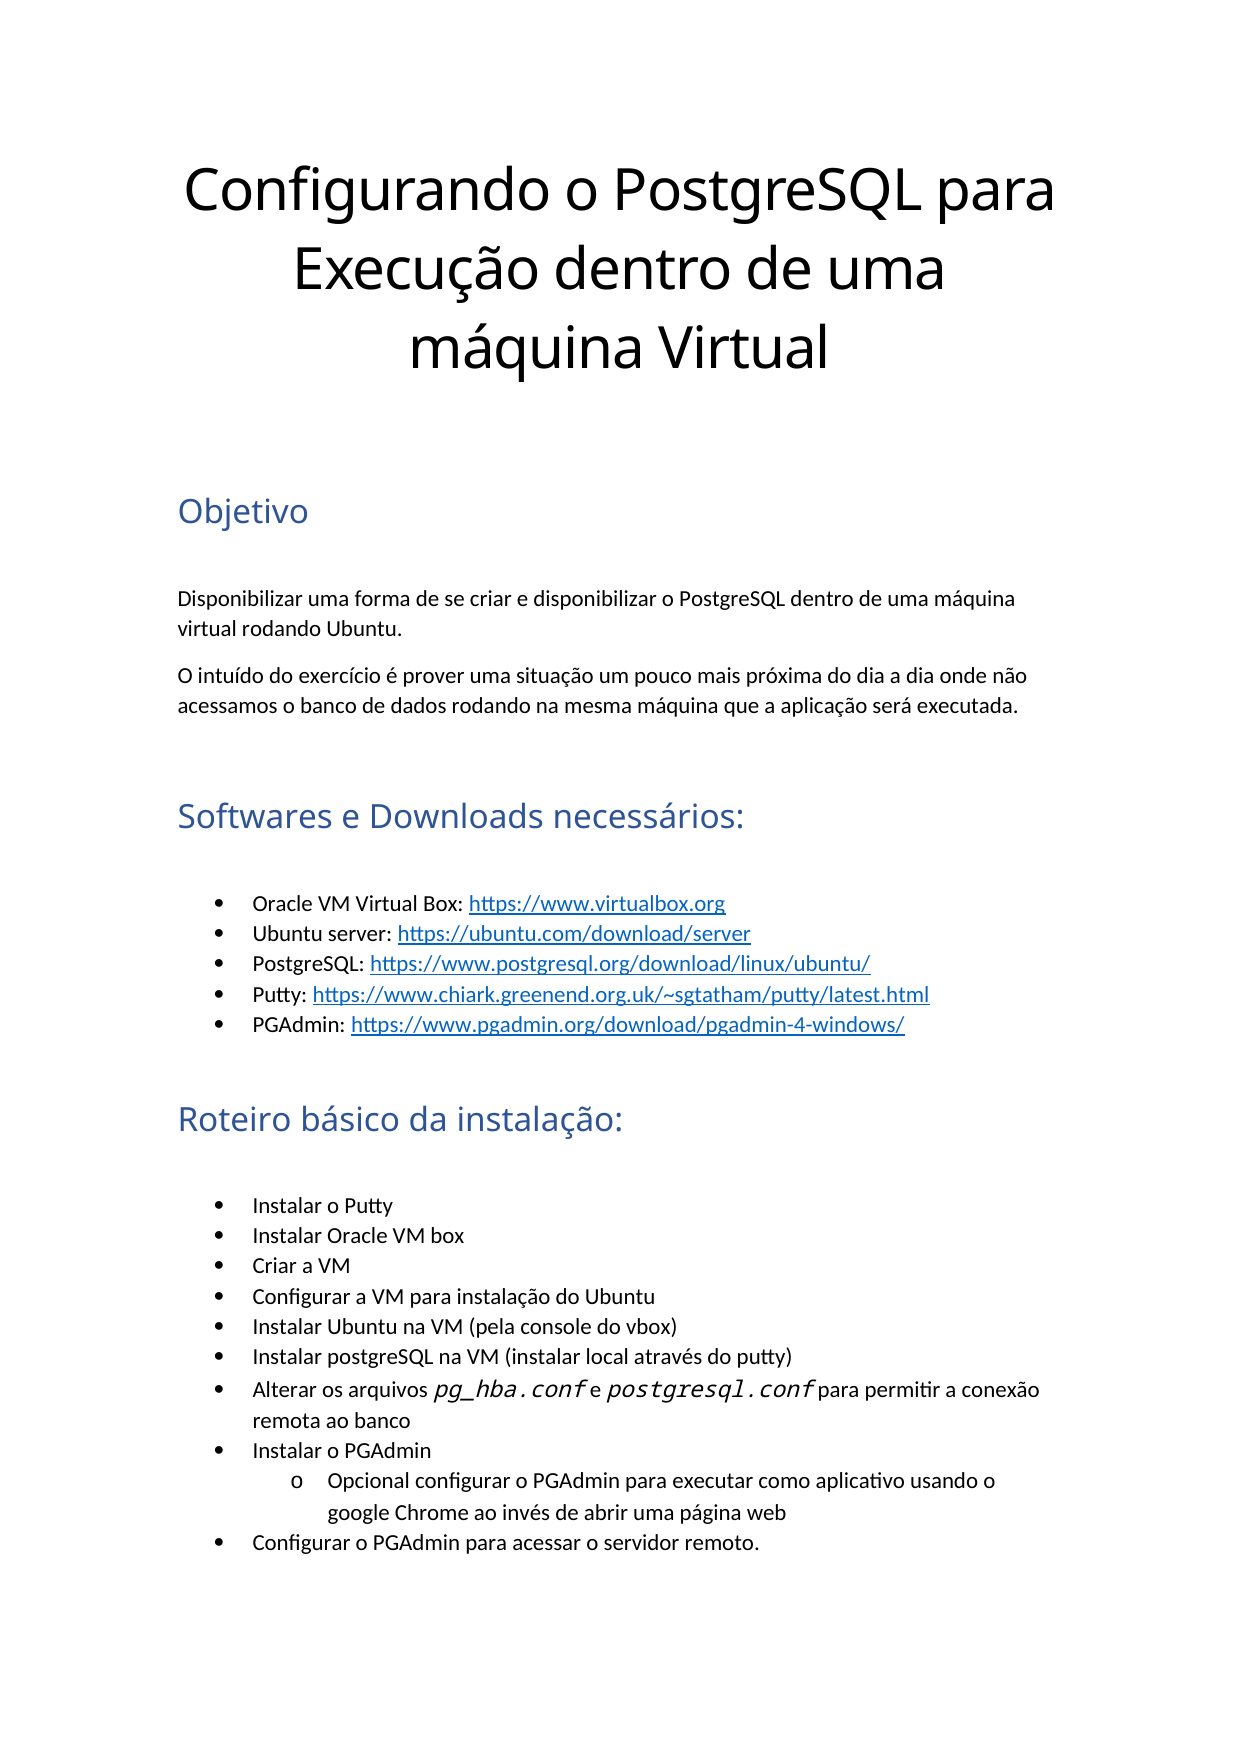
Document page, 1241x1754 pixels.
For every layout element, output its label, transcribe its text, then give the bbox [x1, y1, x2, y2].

list Criar a VM [215, 1252, 1063, 1280]
list Instalar o Putty [215, 1191, 1063, 1219]
list Opcional configurar o PGAdmin para executar como aplicativo usando o google Chrome ao invés de abrir uma página web [290, 1466, 1063, 1526]
list Alterar os arquivos pg_hba.conf e postgresql.conf para permitir a conexão remota ao banco [215, 1372, 1063, 1434]
list Configurar a VM para instalação do Ubuntu [215, 1282, 1063, 1310]
title Configurando o PostgreSQL para Execução dentro de uma máquina Virtual [177, 148, 1063, 386]
text O intuído do exercício é prover uma situação um pouco mais próxima do dia a dia onde não acessamos o banco de dados rodando na mesma máquina que a aplicação será executada. [177, 661, 1063, 719]
list Instalar postgreSQL na VM (instalar local através do putty) [215, 1342, 1063, 1370]
list PostgreSQL: https://www.postgresql.org/download/linux/ubuntu/ [215, 949, 1063, 978]
list Configurar o PGAdmin para acessar o servidor remoto. [215, 1528, 1063, 1556]
subtitle Objetivo [177, 488, 1063, 533]
list Ubuntu server: https://ubuntu.com/download/server [215, 919, 1063, 947]
list Instalar Oracle VM box [215, 1221, 1063, 1249]
list PGAdmin: https://www.pgadmin.org/download/pgadmin-4-windows/ [215, 1010, 1063, 1038]
subtitle Roteiro básico da instalação: [177, 1095, 1063, 1141]
list Instalar o PGAdmin [215, 1436, 1063, 1464]
list Oracle VM Virtual Box: https://www.virtualbox.org [215, 889, 1063, 917]
list Instalar Ubuntu na VM (pela console do vbox) [215, 1312, 1063, 1340]
text Disponibilizar uma forma de se criar e disponibilizar o PostgreSQL dentro de uma máquina virtual rodando Ubuntu. [177, 584, 1063, 642]
list Putty: https://www.chiark.greenend.org.uk/~sgtatham/putty/latest.html [215, 980, 1063, 1008]
subtitle Softwares e Downloads necessários: [177, 793, 1063, 839]
